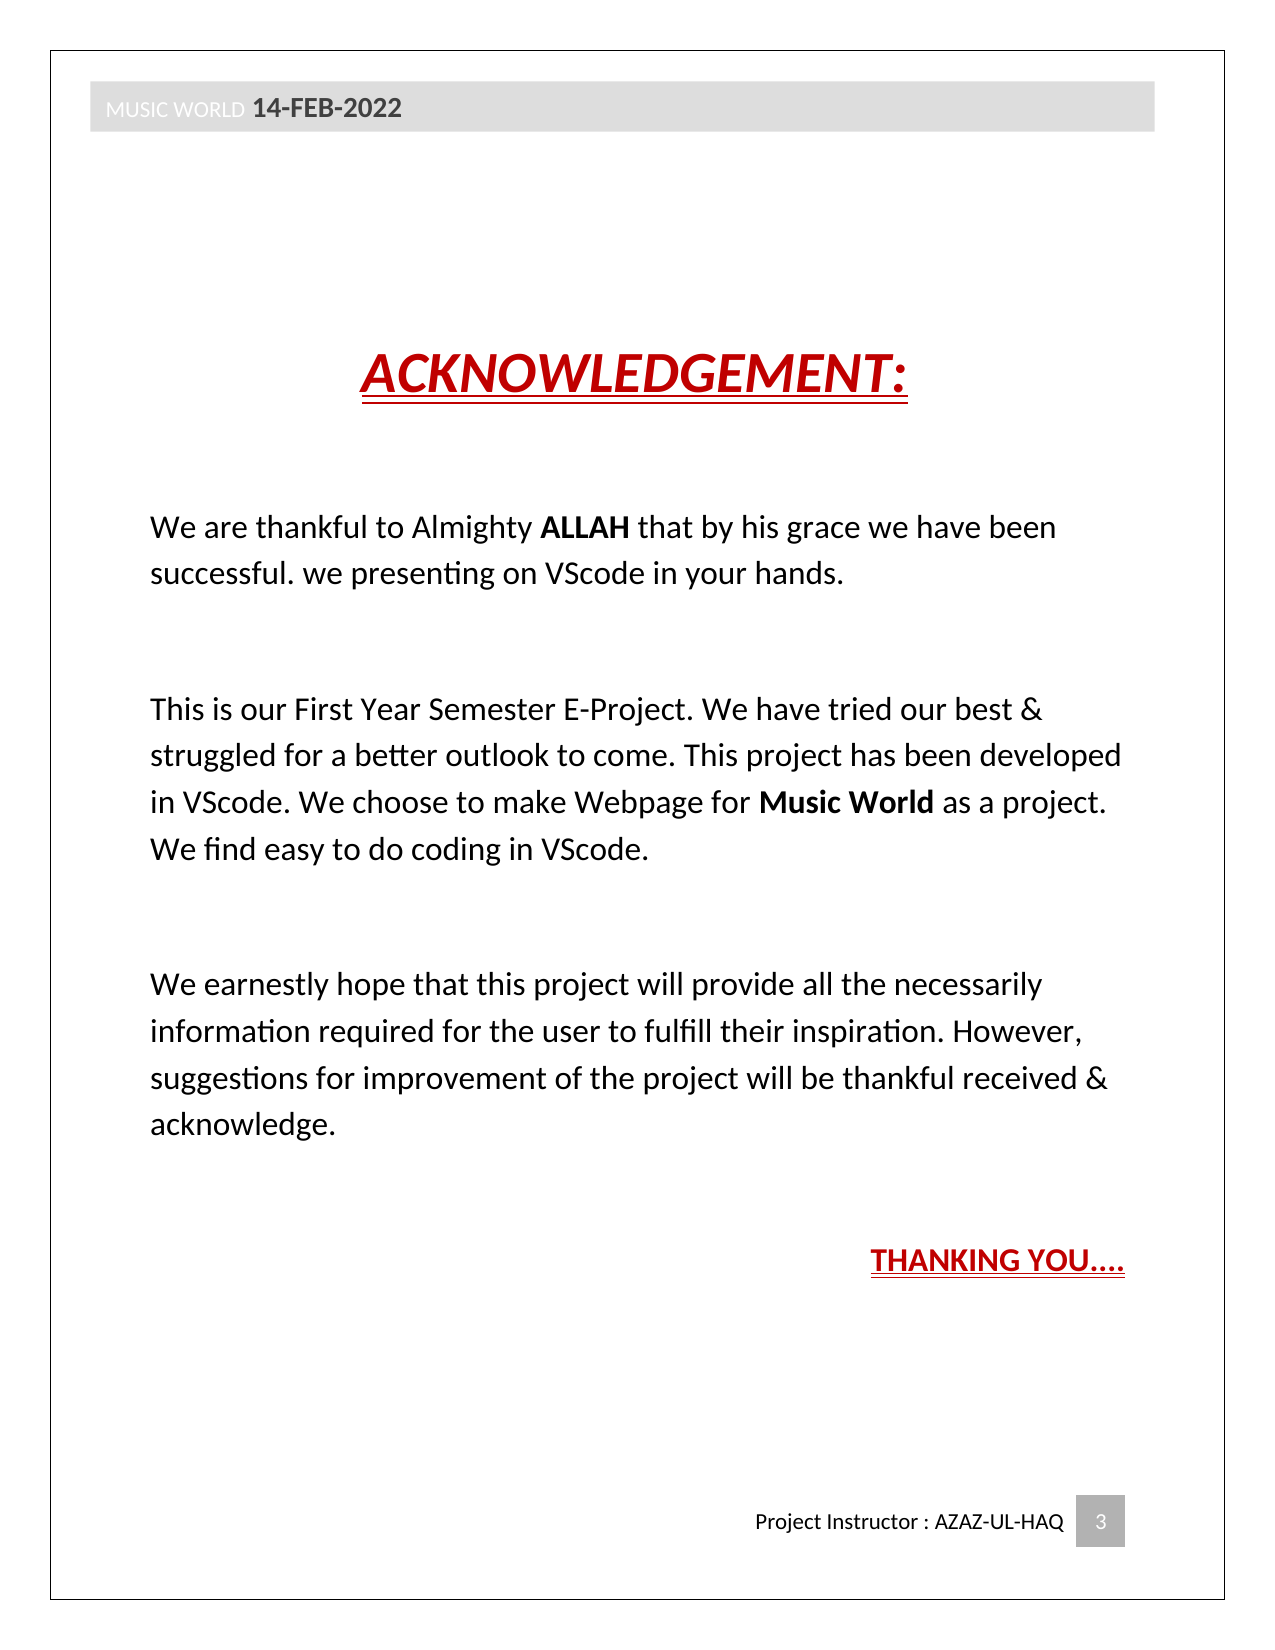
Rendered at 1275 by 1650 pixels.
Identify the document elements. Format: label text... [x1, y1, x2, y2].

text This is our First Year Semester E-Project. We have tried our best & struggled for a better outlook to come. This project has been developed in VScode. We choose to make Webpage for Music World as a project. We find easy to do coding in VScode. [150, 688, 1125, 869]
text THANKING YOU.... [150, 1239, 1125, 1279]
text ACKNOWLEDGEMENT: [150, 335, 1125, 407]
text We earnestly hope that this project will provide all the necessarily information required for the user to fulfill their inspiration. However, suggestions for improvement of the project will be thankful received & acknowledge. [150, 963, 1125, 1144]
text We are thankful to Almighty ALLAH that by his grace we have been successful. we presenting on VScode in your hands. [150, 506, 1125, 593]
